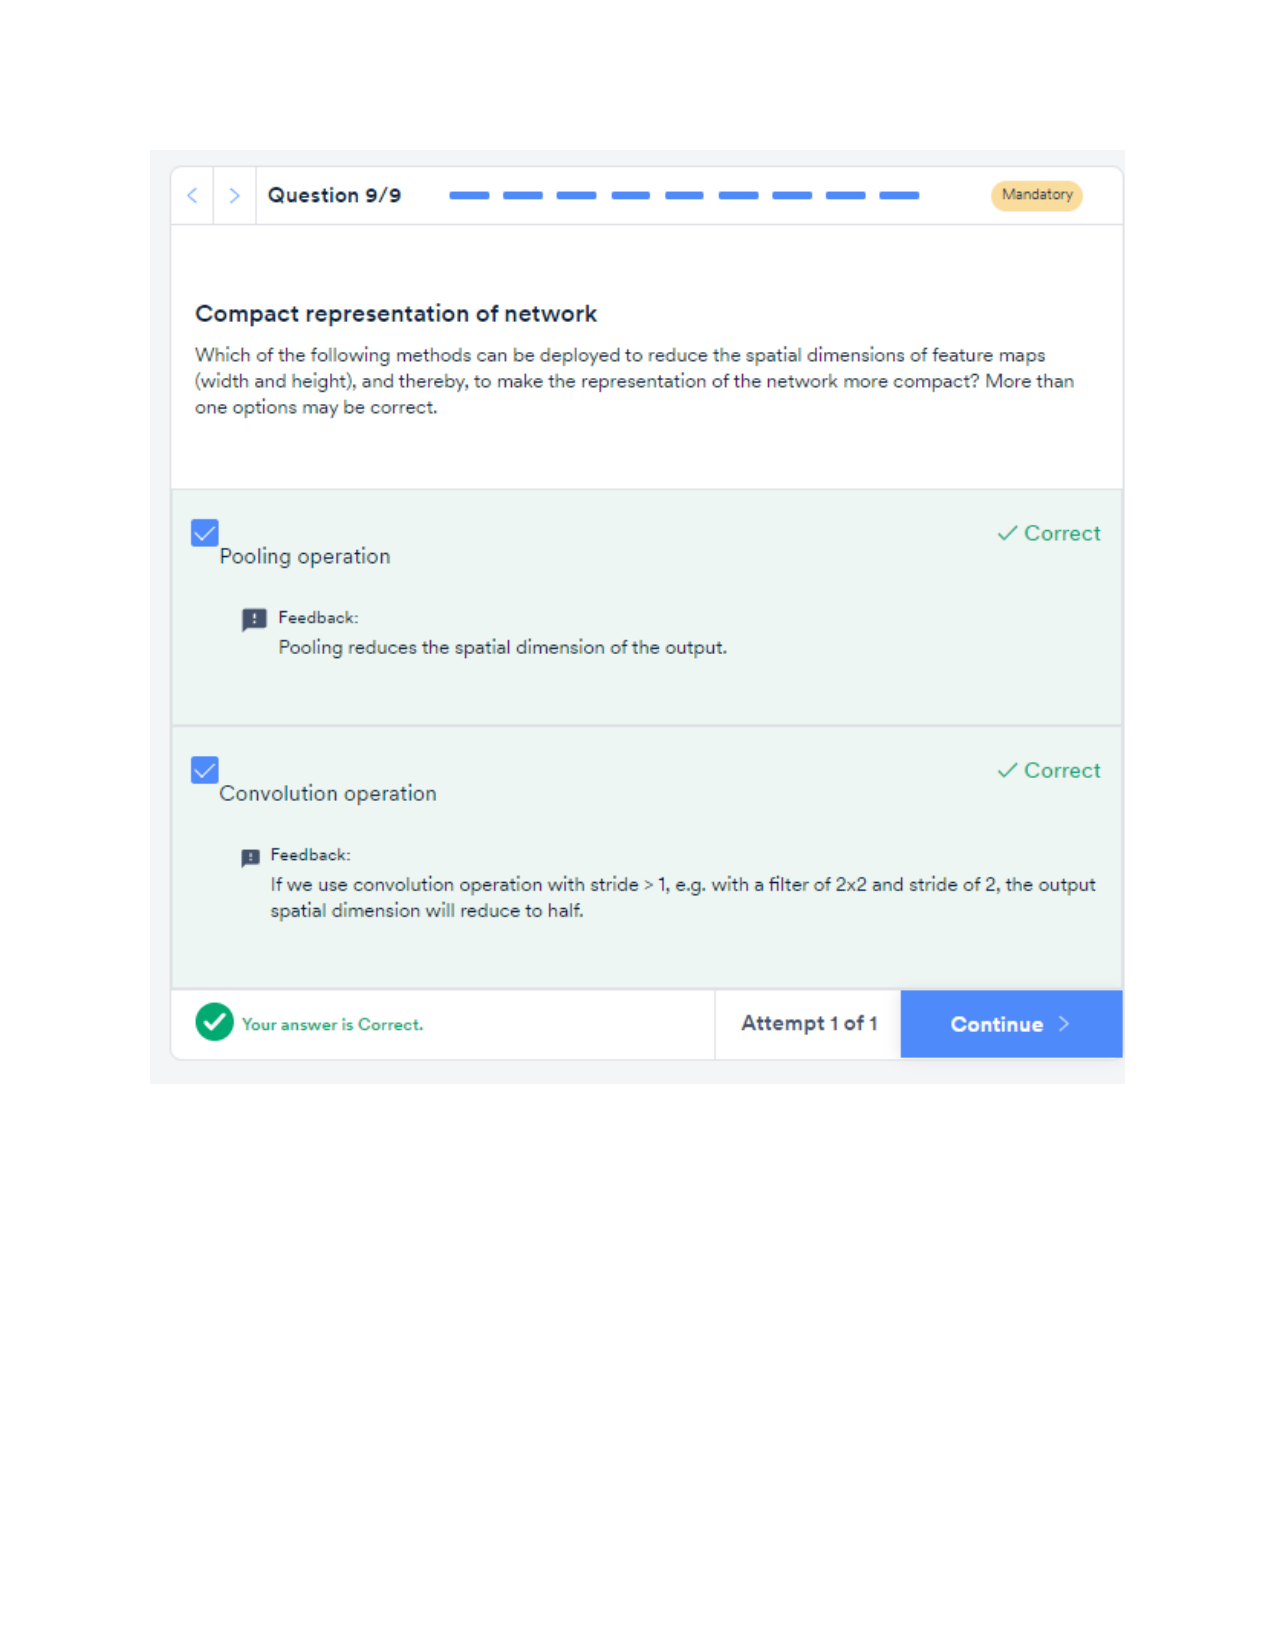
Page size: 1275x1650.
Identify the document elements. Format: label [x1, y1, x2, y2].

picture [150, 150, 1125, 1084]
